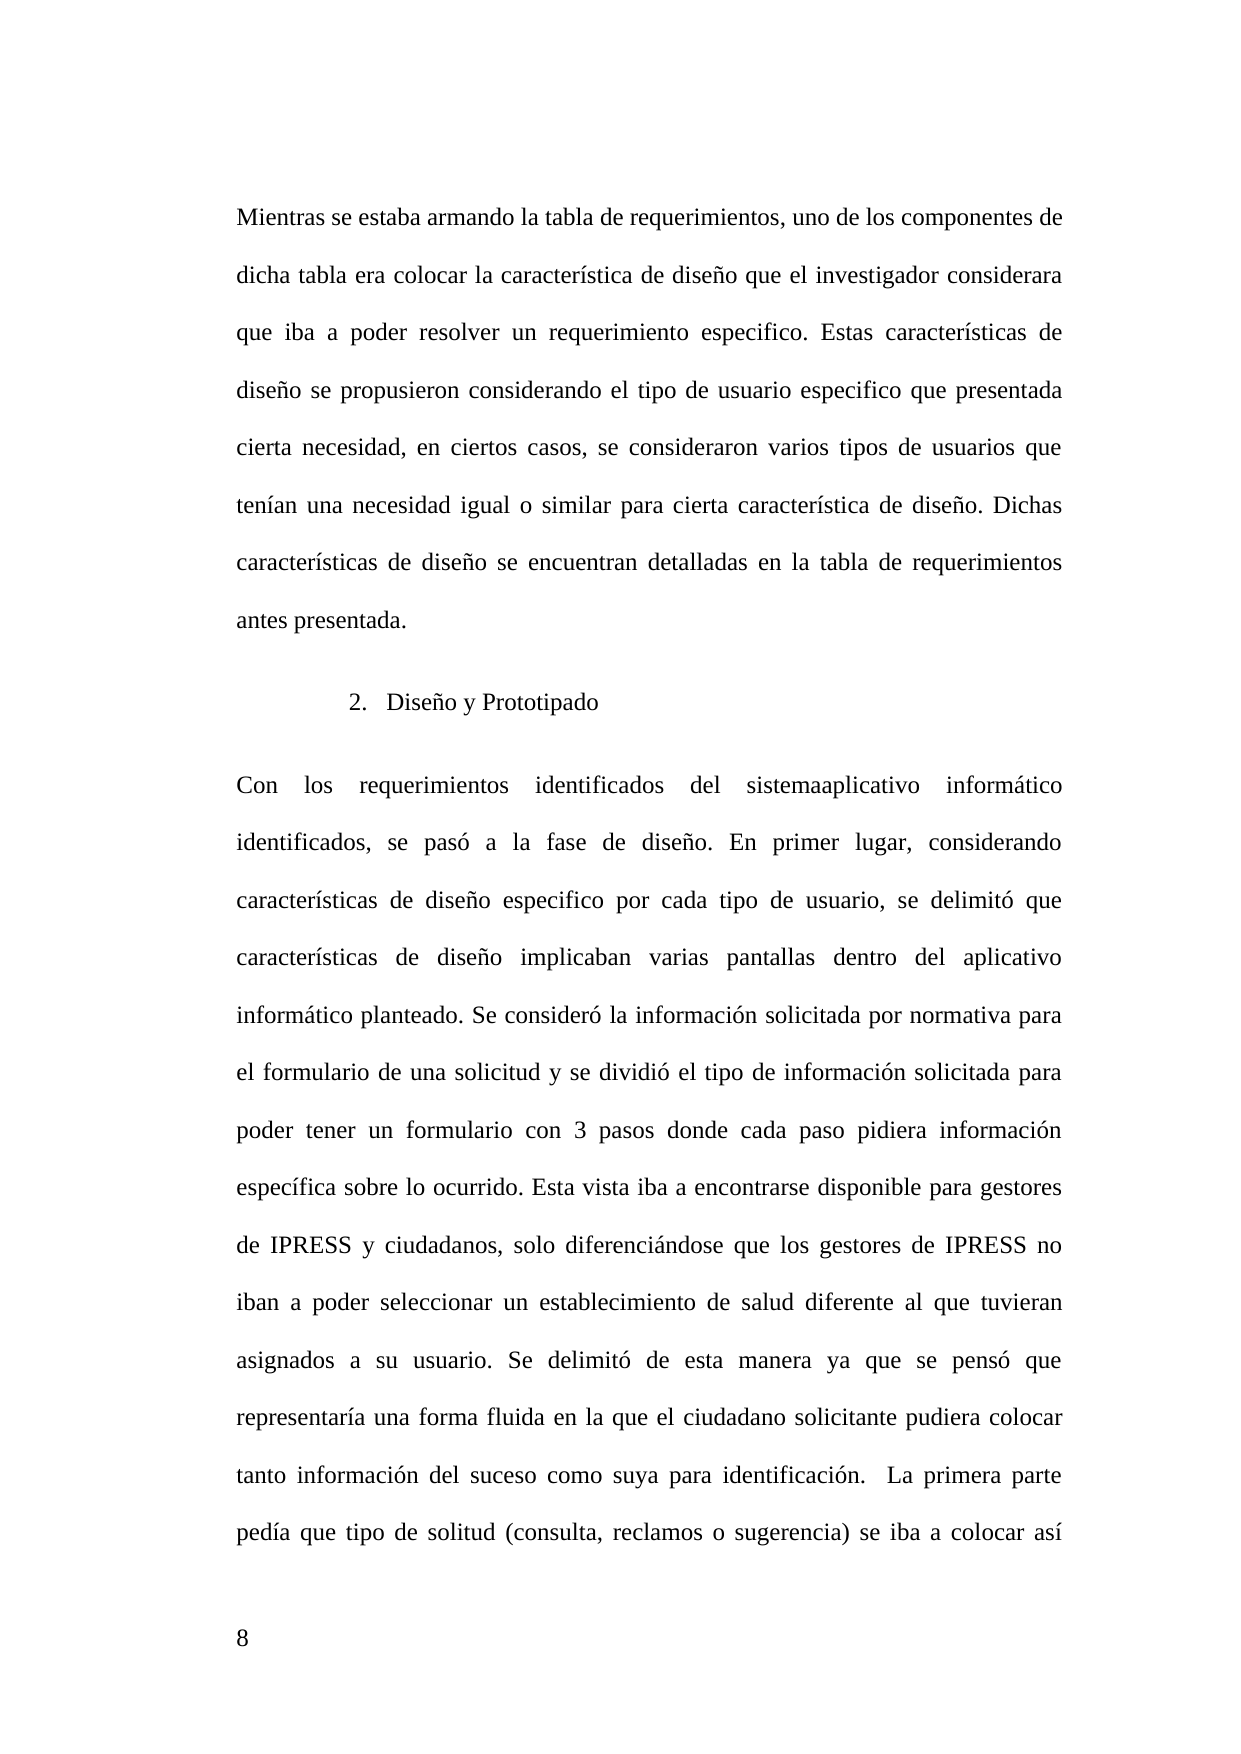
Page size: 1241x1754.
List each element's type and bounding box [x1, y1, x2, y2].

text [236, 770, 1063, 1546]
